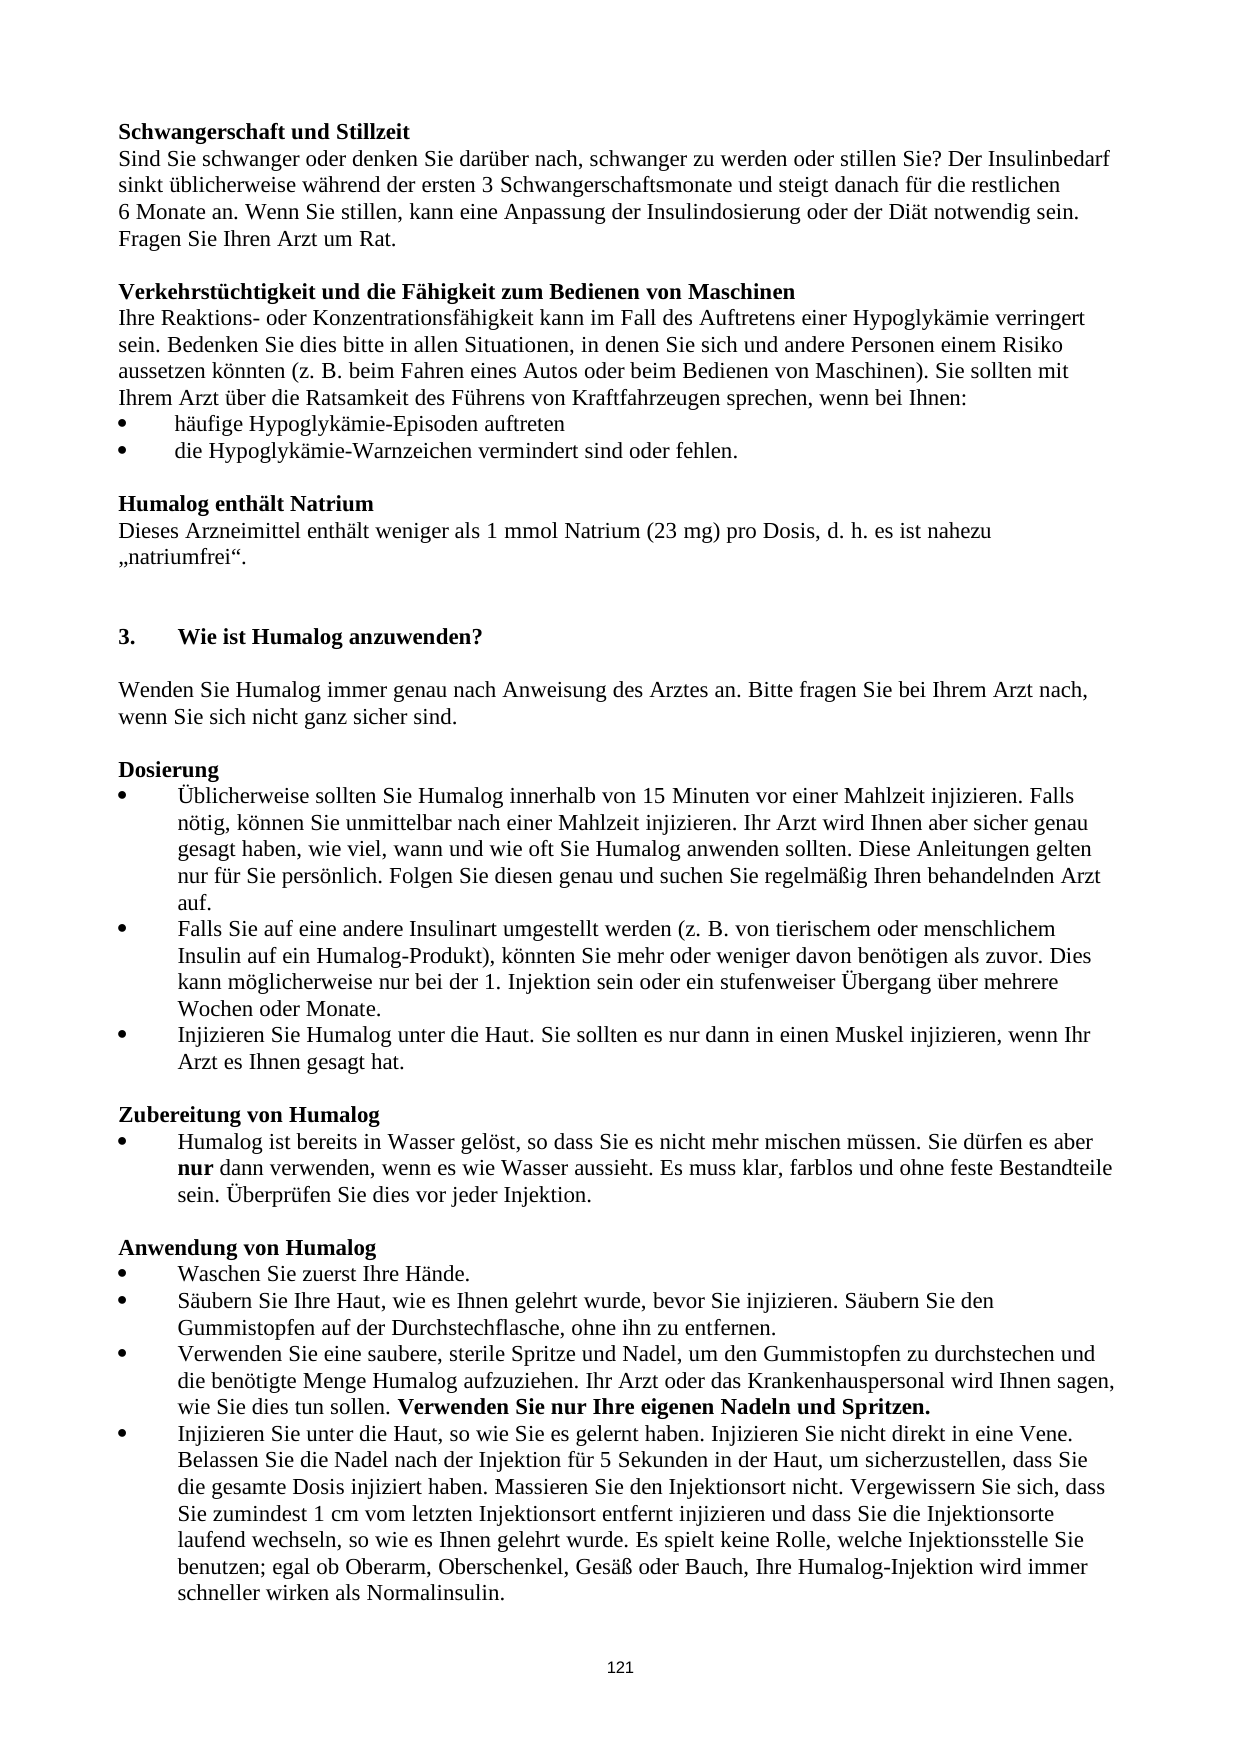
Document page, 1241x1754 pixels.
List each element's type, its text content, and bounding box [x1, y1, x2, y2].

list Wenden Sie Humalog immer genau nach Anweisung des Arztes an. Bitte fragen Sie bei Ihrem Arzt nach, wenn Sie sich nicht ganz sicher sind. [118, 676, 1121, 729]
list Dosierung [118, 756, 1121, 782]
list Falls Sie auf eine andere Insulinart umgestellt werden (z. B. von tierischem oder menschlichem Insulin auf ein Humalog-Produkt), könnten Sie mehr oder weniger davon benötigen als zuvor. Dies kann möglicherweise nur bei der 1. Injektion sein oder ein stufenweiser Übergang über mehrere Wochen oder Monate. [118, 915, 1121, 1021]
text Schwangerschaft und Stillzeit [118, 118, 1122, 145]
list die Hypoglykämie-Warnzeichen vermindert sind oder fehlen. [118, 437, 1122, 463]
list Verkehrstüchtigkeit und die Fähigkeit zum Bedienen von Maschinen [118, 277, 1121, 304]
list Verwenden Sie eine saubere, sterile Spritze und Nadel, um den Gummistopfen zu durchstechen und die benötigte Menge Humalog aufzuziehen. Ihr Arzt oder das Krankenhauspersonal wird Ihnen sagen, wie Sie dies tun sollen. Verwenden Sie nur Ihre eigenen Nadeln und Spritzen. [118, 1340, 1121, 1420]
list Injizieren Sie unter die Haut, so wie Sie es gelernt haben. Injizieren Sie nicht direkt in eine Vene. Belassen Sie die Nadel nach der Injektion für 5 Sekunden in der Haut, um sicherzustellen, dass Sie die gesamte Dosis injiziert haben. Massieren Sie den Injektionsort nicht. Vergewissern Sie sich, dass Sie zumindest 1 cm vom letzten Injektionsort entfernt injizieren und dass Sie die Injektionsorte laufend wechseln, so wie es Ihnen gelehrt wurde. Es spielt keine Rolle, welche Injektionsstelle Sie benutzen; egal ob Oberarm, Oberschenkel, Gesäß oder Bauch, Ihre Humalog-Injektion wird immer schneller wirken als Normalinsulin. [118, 1420, 1121, 1606]
list Zubereitung von Humalog [118, 1101, 1121, 1127]
list Säubern Sie Ihre Haut, wie es Ihnen gelehrt wurde, bevor Sie injizieren. Säubern Sie den Gummistopfen auf der Durchstechflasche, ohne ihn zu entfernen. [118, 1287, 1121, 1340]
list häufige Hypoglykämie-Episoden auftreten [118, 410, 1122, 437]
list Waschen Sie zuerst Ihre Hände. [118, 1260, 1121, 1287]
text 3. Wie ist Humalog anzuwenden? [118, 623, 1122, 649]
list Injizieren Sie Humalog unter die Haut. Sie sollten es nur dann in einen Muskel injizieren, wenn Ihr Arzt es Ihnen gesagt hat. [118, 1021, 1121, 1074]
text Dieses Arzneimittel enthält weniger als 1 mmol Natrium (23 mg) pro Dosis, d. h. es ist nahezu „natriumfrei“. [118, 517, 1122, 570]
list Anwendung von Humalog [118, 1234, 1121, 1260]
list Sind Sie schwanger oder denken Sie darüber nach, schwanger zu werden oder stillen Sie? Der Insulinbedarf sinkt üblicherweise während der ersten 3 Schwangerschaftsmonate und steigt danach für die restlichen 6 Monate an. Wenn Sie stillen, kann eine Anpassung der Insulindosierung oder der Diät notwendig sein. [118, 145, 1121, 224]
list Üblicherweise sollten Sie Humalog innerhalb von 15 Minuten vor einer Mahlzeit injizieren. Falls nötig, können Sie unmittelbar nach einer Mahlzeit injizieren. Ihr Arzt wird Ihnen aber sicher genau gesagt haben, wie viel, wann und wie oft Sie Humalog anwenden sollten. Diese Anleitungen gelten nur für Sie persönlich. Folgen Sie diesen genau und suchen Sie regelmäßig Ihren behandelnden Arzt auf. [118, 782, 1121, 915]
list Humalog enthält Natrium [118, 490, 1121, 517]
list Humalog ist bereits in Wasser gelöst, so dass Sie es nicht mehr mischen müssen. Sie dürfen es aber nur dann verwenden, wenn es wie Wasser aussieht. Es muss klar, farblos und ohne feste Bestandteile sein. Überprüfen Sie dies vor jeder Injektion. [118, 1127, 1121, 1207]
list Fragen Sie Ihren Arzt um Rat. [118, 224, 1121, 251]
list Ihre Reaktions- oder Konzentrationsfähigkeit kann im Fall des Auftretens einer Hypoglykämie verringert sein. Bedenken Sie dies bitte in allen Situationen, in denen Sie sich und andere Personen einem Risiko aussetzen könnten (z. B. beim Fahren eines Autos oder beim Bedienen von Maschinen). Sie sollten mit Ihrem Arzt über die Ratsamkeit des Führens von Kraftfahrzeugen sprechen, wenn bei Ihnen: [118, 304, 1122, 410]
